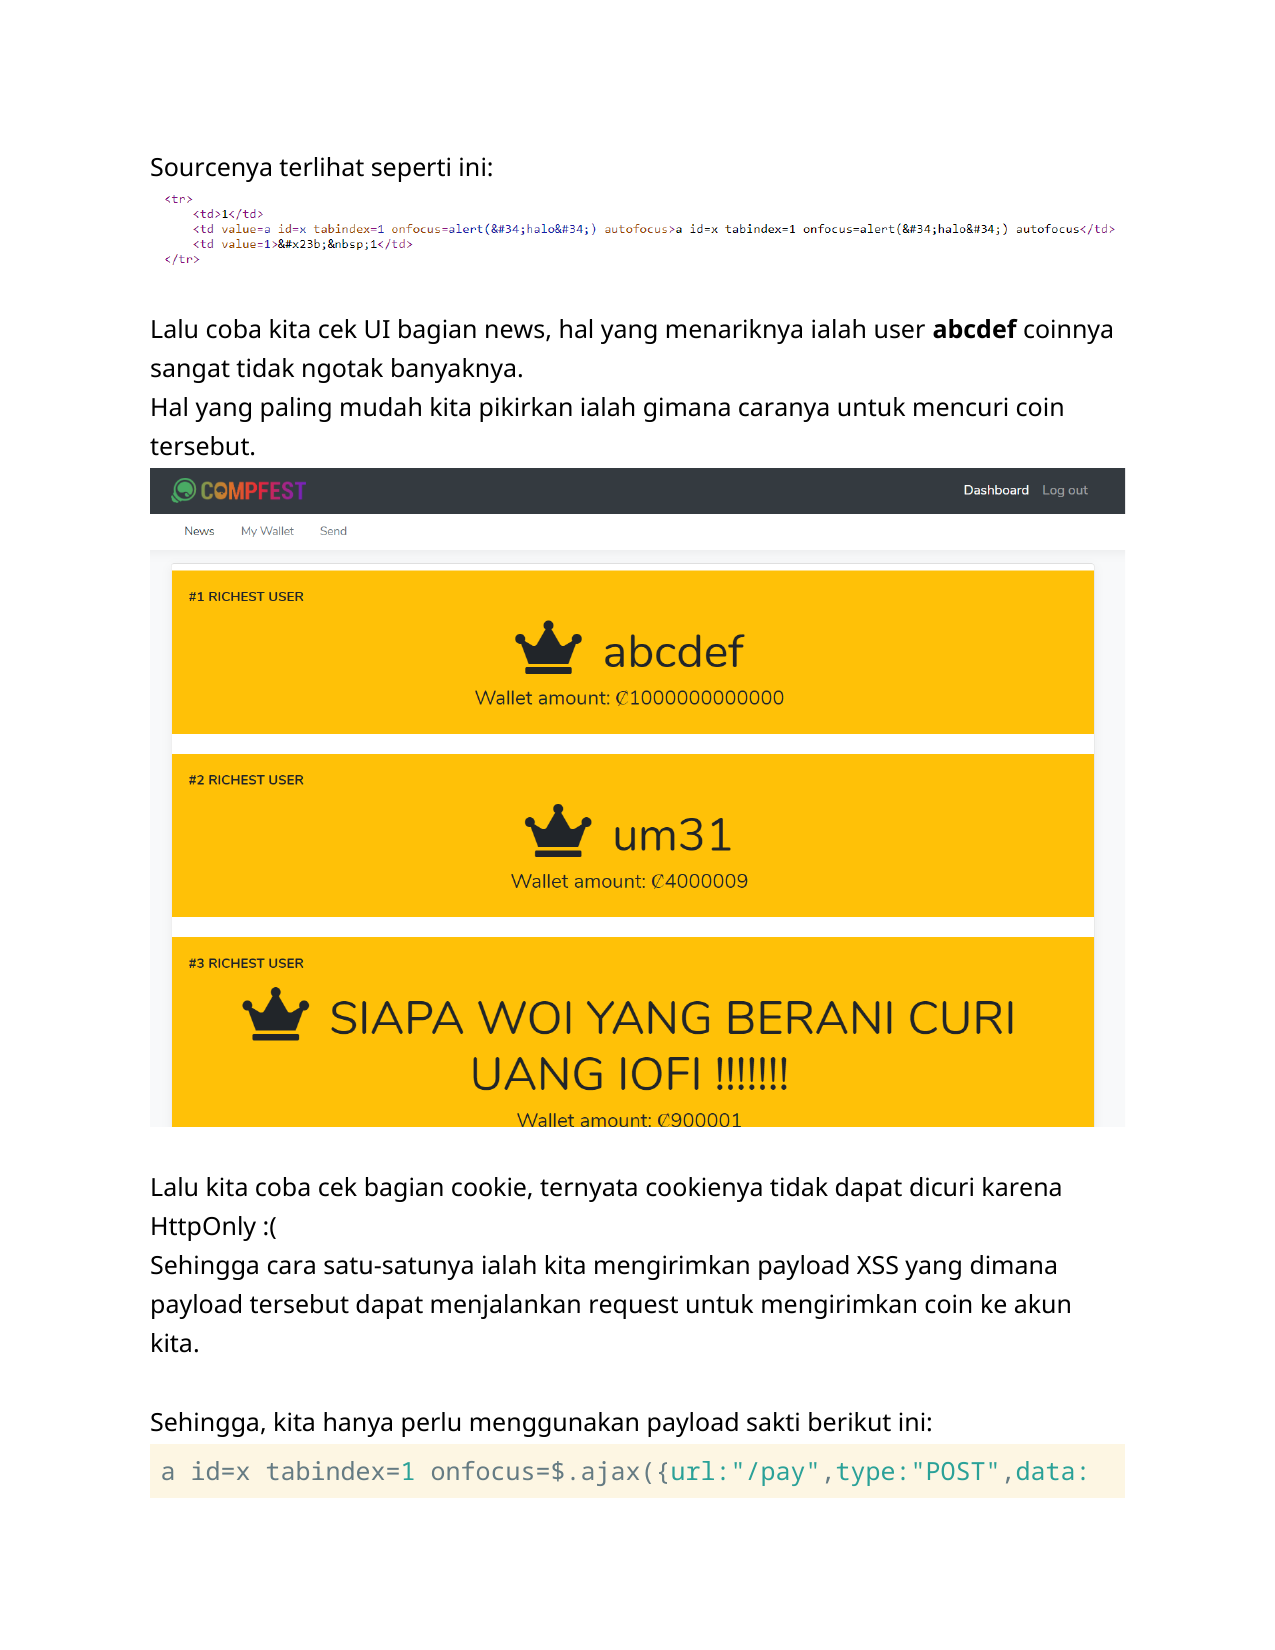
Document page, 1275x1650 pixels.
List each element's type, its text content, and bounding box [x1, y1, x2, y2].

picture [150, 468, 1125, 1127]
picture [150, 189, 1125, 269]
text Sourcenya terlihat seperti ini: [150, 150, 1125, 184]
text Lalu coba kita cek UI bagian news, hal yang menariknya ialah user abcdef coinnya sangat tidak ngotak banyaknya. [150, 311, 1125, 384]
text Sehingga cara satu-satunya ialah kita mengirimkan payload XSS yang dimana payload tersebut dapat menjalankan request untuk mengirimkan coin ke akun kita. [150, 1248, 1125, 1360]
text Lalu kita coba cek bagian cookie, ternyata cookienya tidak dapat dicuri karena HttpOnly :( [150, 1169, 1125, 1243]
text Sehingga, kita hanya perlu menggunakan payload sakti berikut ini: [150, 1404, 1125, 1438]
text Hal yang paling mudah kita pikirkan ialah gimana caranya untuk mencuri coin tersebut. [150, 390, 1125, 463]
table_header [150, 1444, 1125, 1498]
